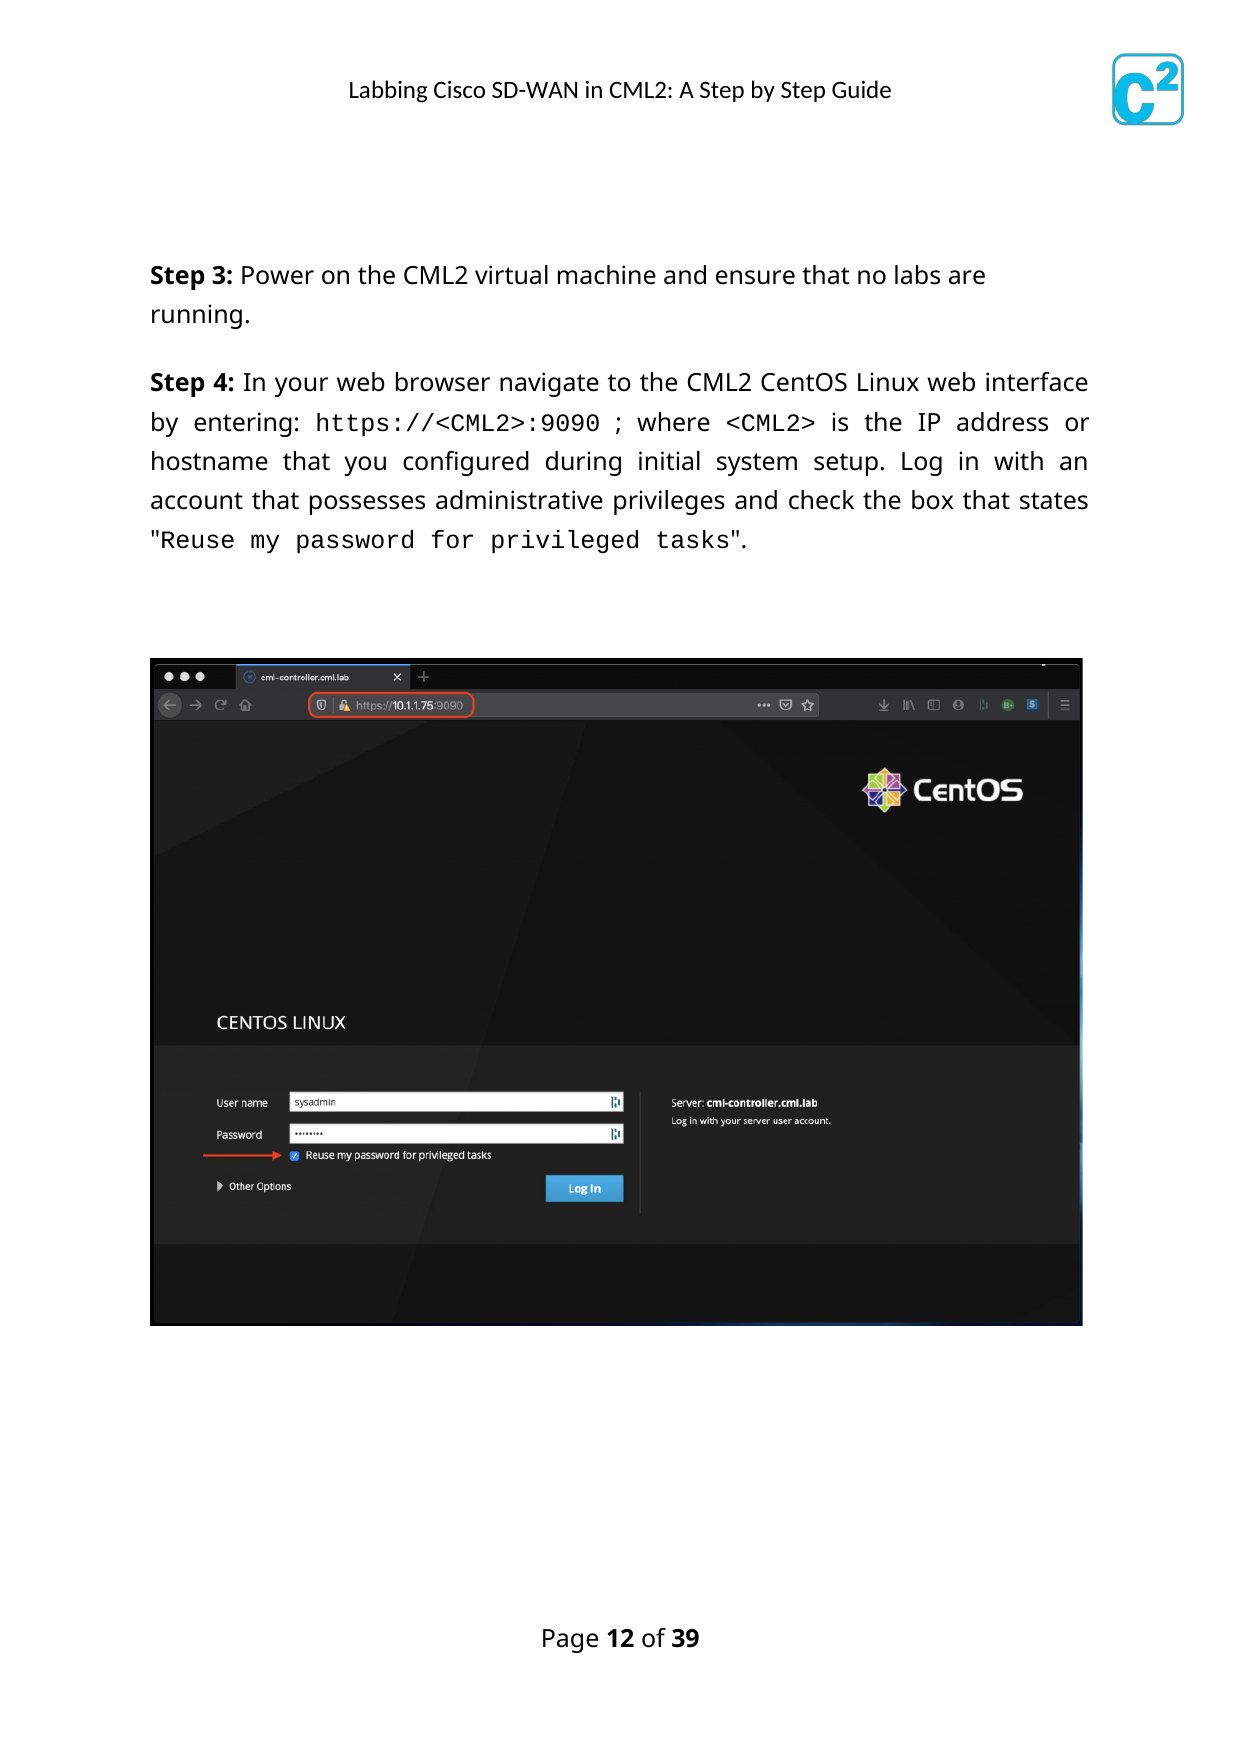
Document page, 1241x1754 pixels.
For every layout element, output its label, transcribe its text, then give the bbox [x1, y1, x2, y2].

picture [150, 658, 1083, 1326]
text Step 3: Power on the CML2 virtual machine and ensure that no labs are running. [150, 218, 1090, 331]
text Step 4: In your web browser navigate to the CML2 CentOS Linux web interface by entering: https://<CML2>:9090 ; where <CML2> is the IP address or hostname that you configured during initial system setup. Log in with an account that possesses administrative privileges and check the box that states "Reuse my password for privileged tasks". [150, 365, 1090, 556]
picture [1115, 109, 1126, 122]
picture [1111, 52, 1184, 126]
picture [1115, 56, 1181, 122]
